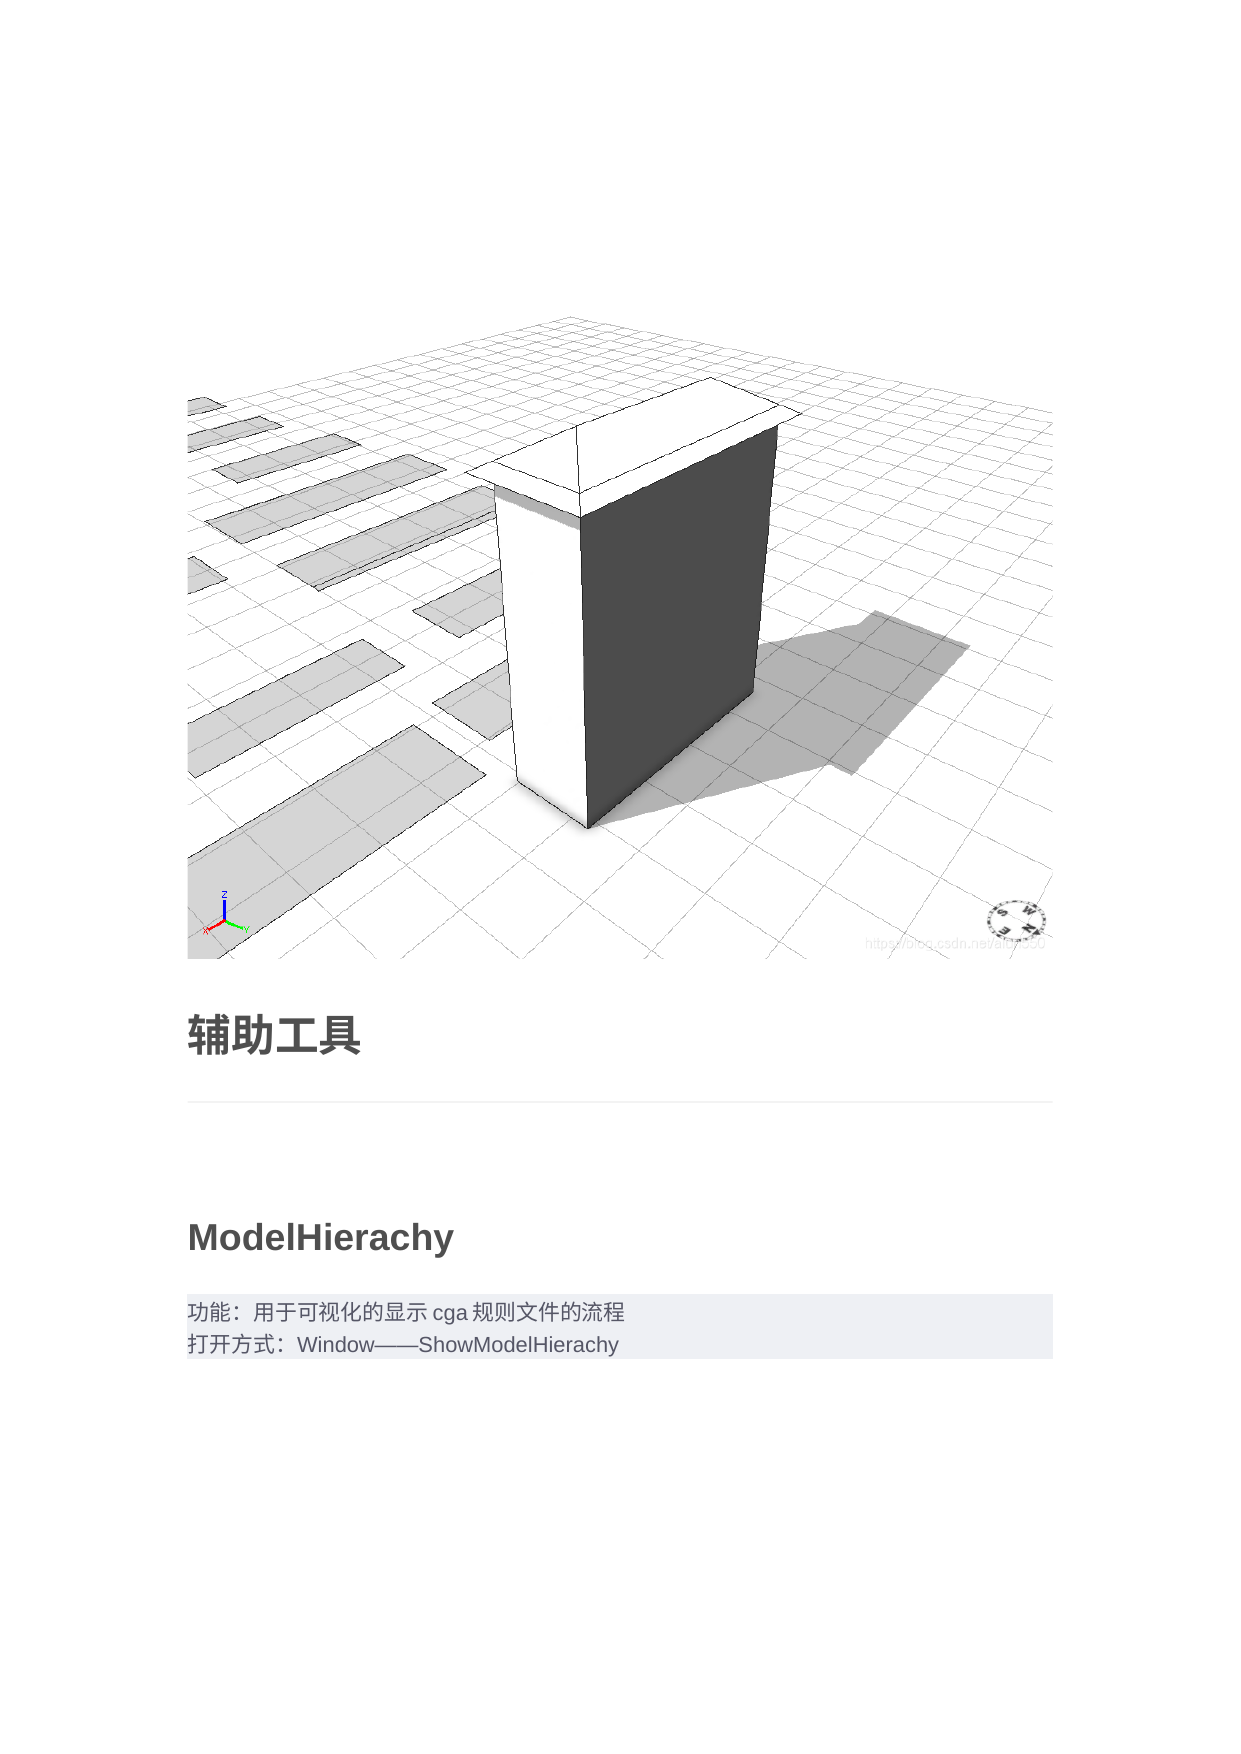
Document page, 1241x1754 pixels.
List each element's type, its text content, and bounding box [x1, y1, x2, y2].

subtitle 辅助工具 [187, 999, 1053, 1064]
subtitle ModelHierachy [187, 1204, 1053, 1269]
picture [187, 162, 1053, 959]
text 功能：用于可视化的显示cga规则文件的流程 [187, 1294, 1053, 1327]
text 打开方式：Window——ShowModelHierachy [187, 1327, 1053, 1359]
